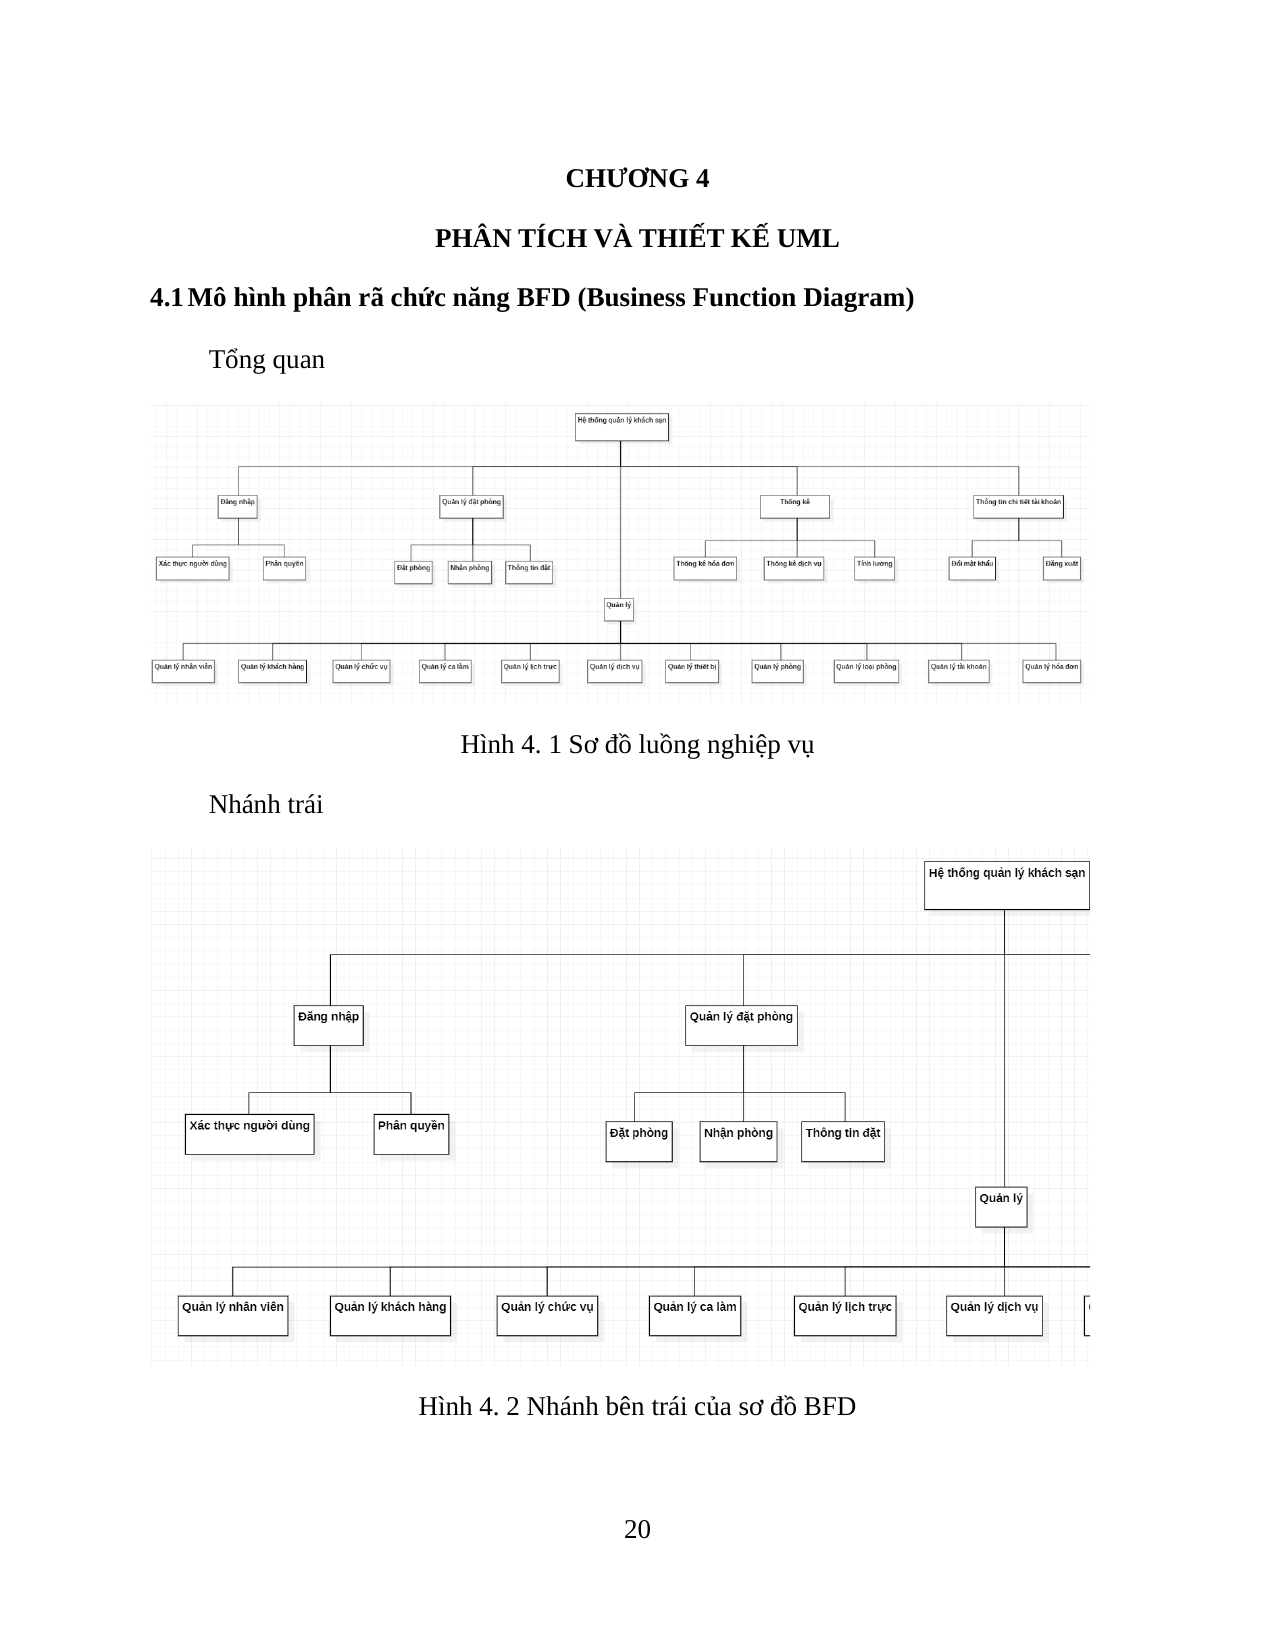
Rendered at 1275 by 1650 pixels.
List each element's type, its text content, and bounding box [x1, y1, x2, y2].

text Hình 4. 2 Nhánh bên trái của sơ đồ BFD [150, 1390, 1125, 1421]
subtitle PHÂN TÍCH VÀ THIẾT KẾ UML [150, 222, 1125, 253]
subtitle Mô hình phân rã chức năng BFD (Business Function Diagram) [150, 281, 1125, 312]
subtitle CHƯƠNG 4 [150, 162, 1125, 194]
list Tổng quan [208, 343, 1125, 375]
text Hình 4. 1 Sơ đồ luồng nghiệp vụ [150, 728, 1125, 759]
text Nhánh trái [208, 788, 1125, 819]
picture [150, 848, 1091, 1366]
picture [150, 403, 1091, 703]
